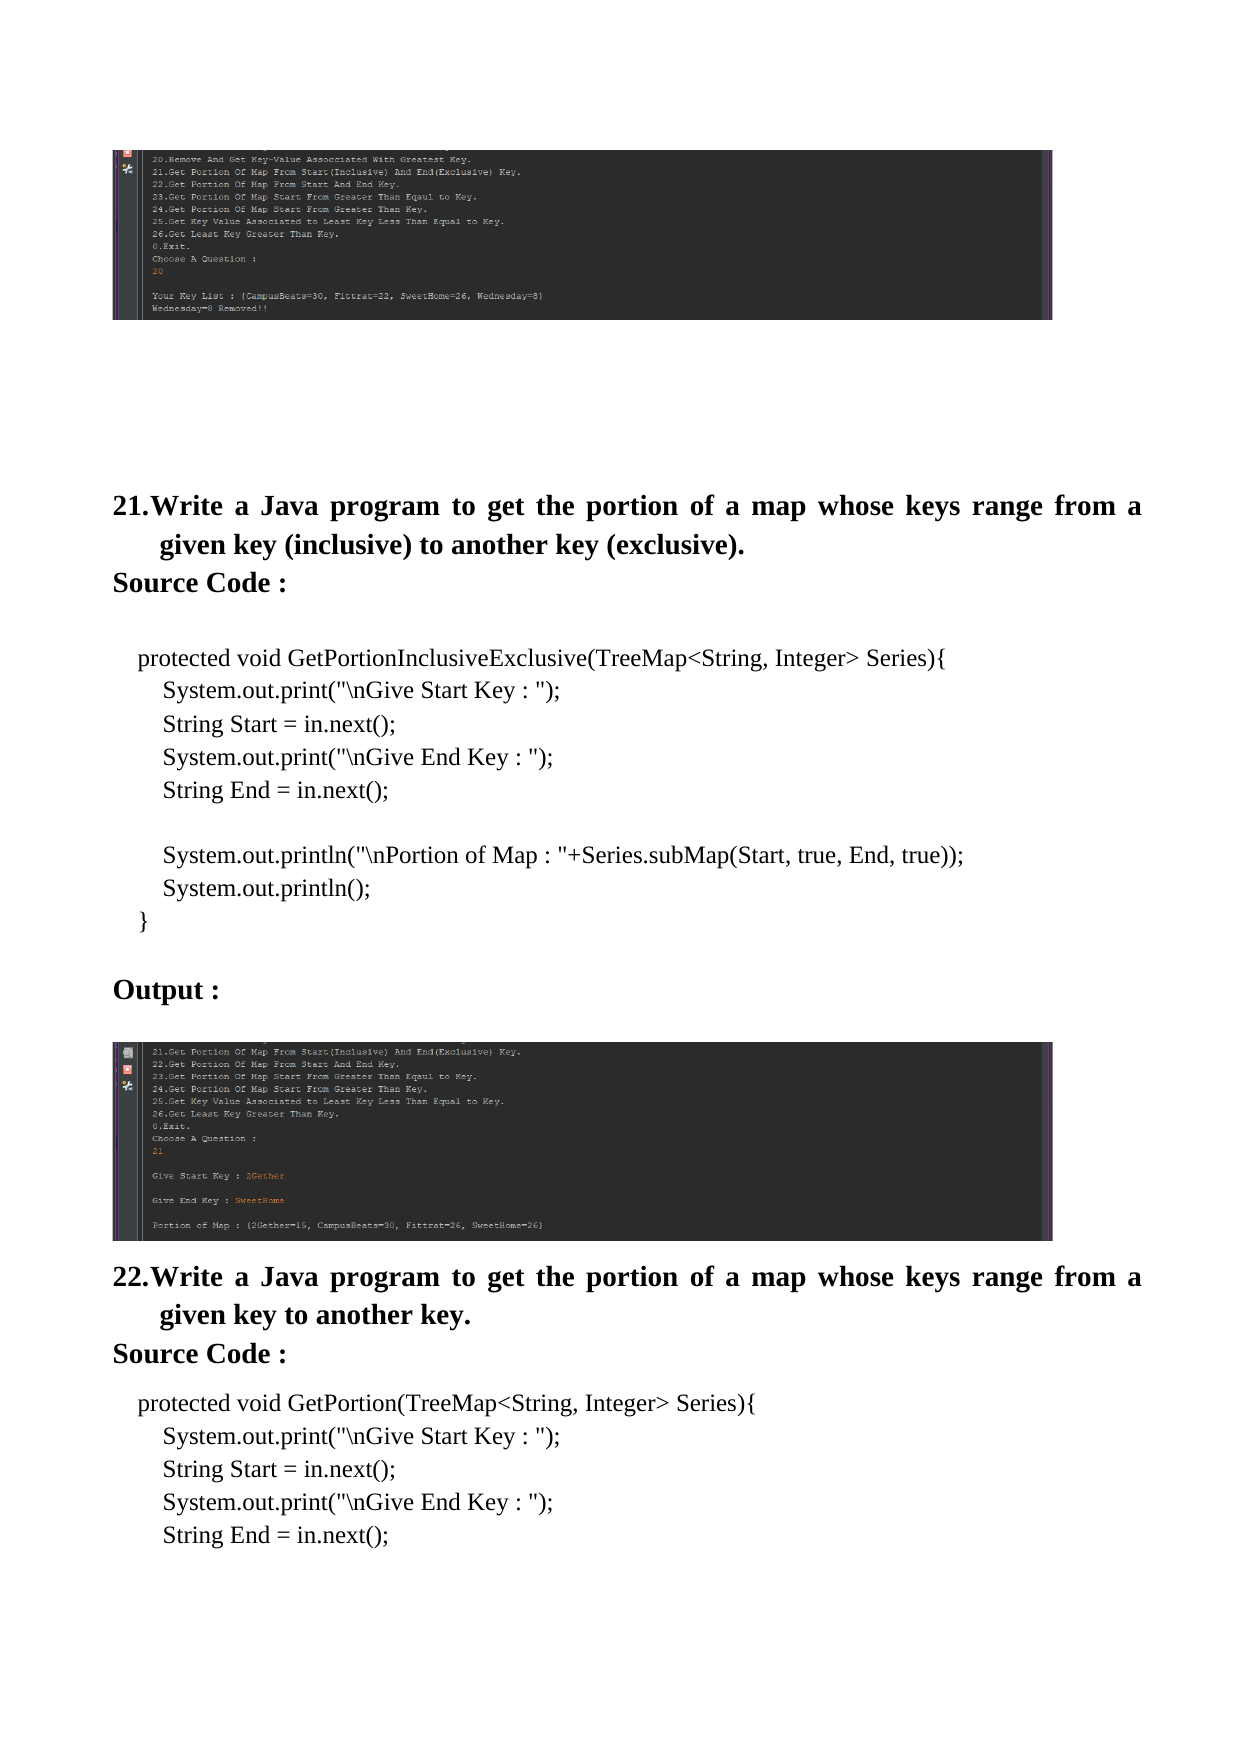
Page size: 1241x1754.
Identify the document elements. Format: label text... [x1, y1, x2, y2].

list Output : [112, 972, 1144, 1006]
list protected void GetPortion(TreeMap<String, Integer> Series){ [112, 1388, 1144, 1417]
list System.out.println("\nPortion of Map : "+Series.subMap(Start, true, End, true)); [112, 840, 1144, 869]
list System.out.print("\nGive End Key : "); [112, 1487, 1144, 1516]
list Write a Java program to get the portion of a map whose keys range from a given key to another key. [112, 1259, 1144, 1331]
list Source Code : [112, 566, 1144, 599]
list System.out.print("\nGive End Key : "); [112, 742, 1144, 770]
picture [112, 150, 1053, 320]
list String End = in.next(); [112, 775, 1144, 803]
picture [112, 1042, 1053, 1241]
list Write a Java program to get the portion of a map whose keys range from a given key (inclusive) to another key (exclusive). [112, 488, 1144, 561]
list String Start = in.next(); [112, 1454, 1144, 1483]
list System.out.print("\nGive Start Key : "); [112, 676, 1144, 704]
list String Start = in.next(); [112, 709, 1144, 737]
list System.out.println(); [112, 873, 1144, 902]
list String End = in.next(); [112, 1520, 1144, 1549]
list Source Code : [112, 1336, 1144, 1369]
list protected void GetPortionInclusiveExclusive(TreeMap<String, Integer> Series){ [112, 643, 1144, 671]
list } [112, 906, 1144, 935]
list System.out.print("\nGive Start Key : "); [112, 1421, 1144, 1450]
